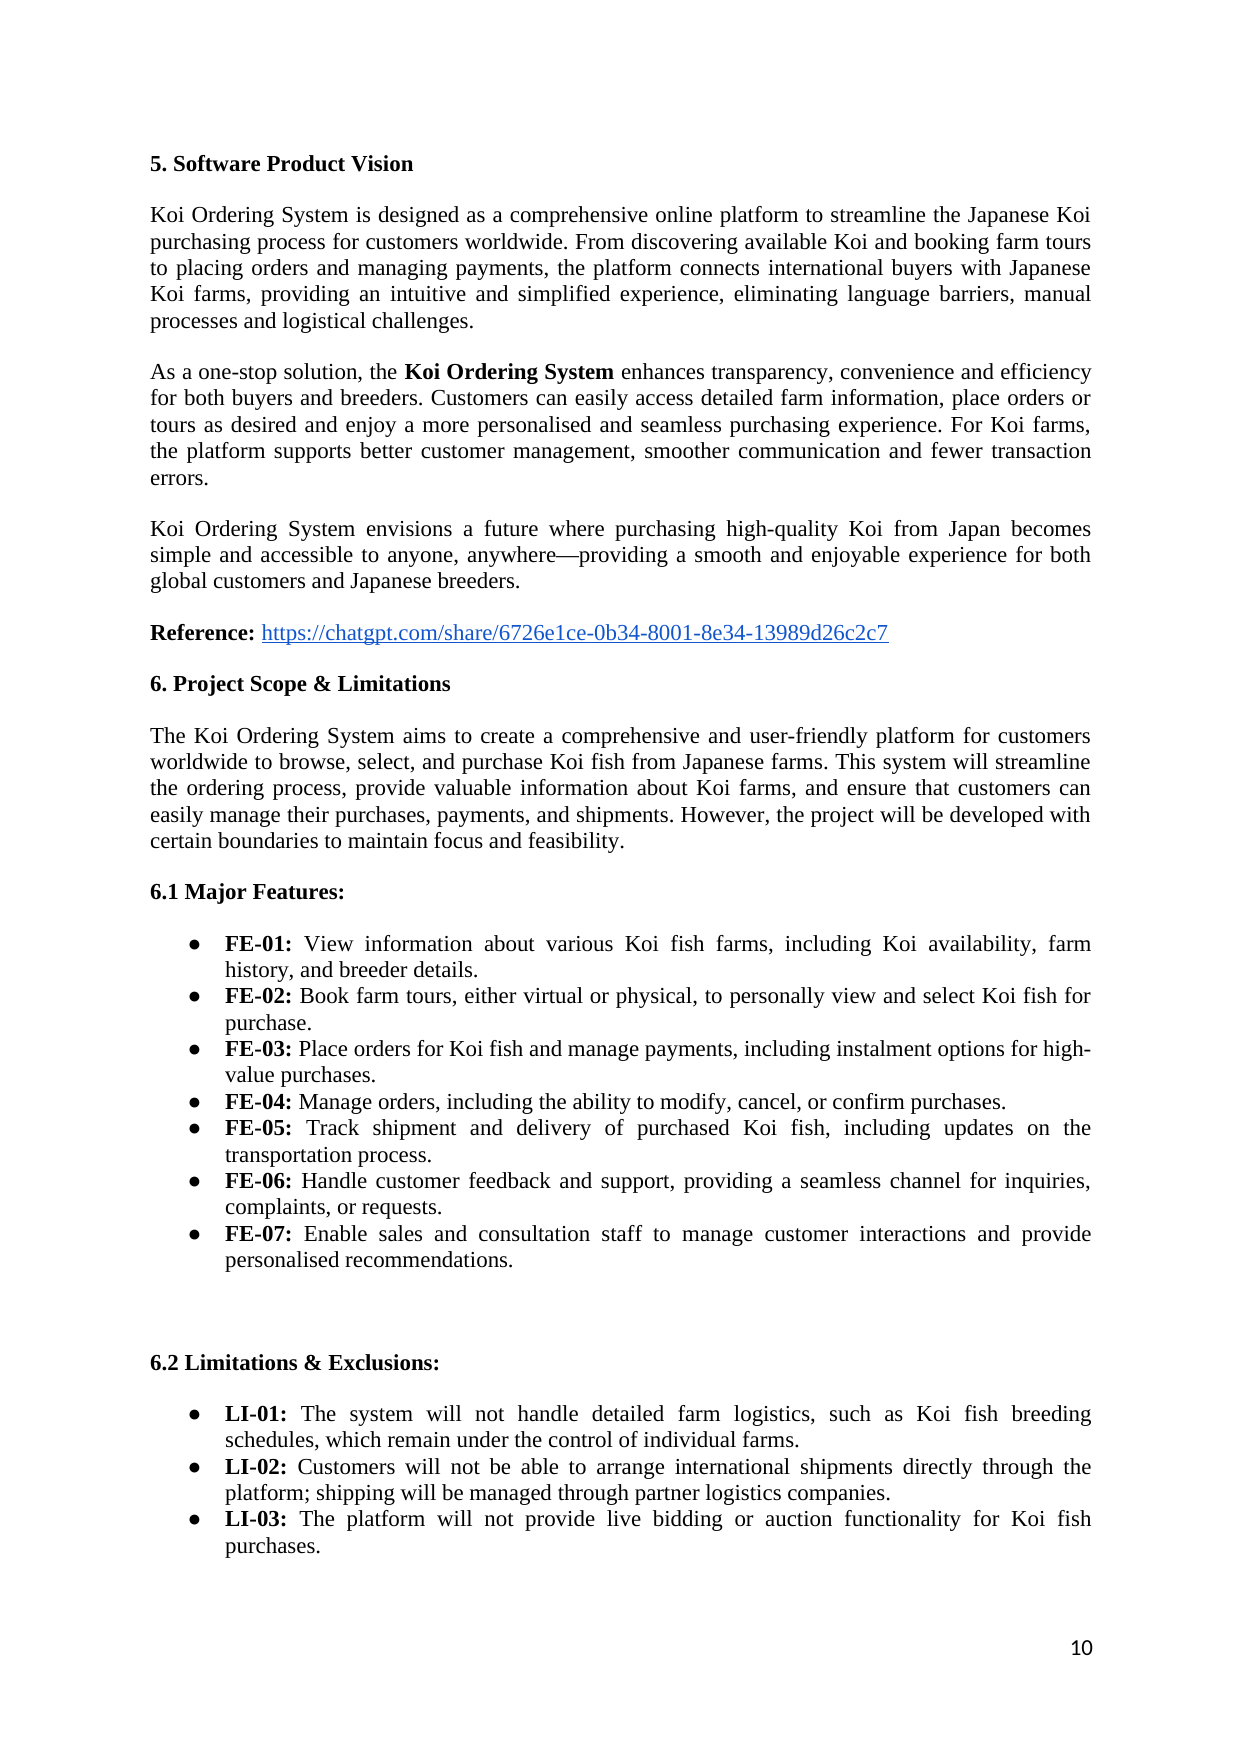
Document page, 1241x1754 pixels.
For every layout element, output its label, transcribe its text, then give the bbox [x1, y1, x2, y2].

text The Koi Ordering System aims to create a comprehensive and user-friendly platform for customers worldwide to browse, select, and purchase Koi fish from Japanese farms. This system will streamline the ordering process, provide valuable information about Koi farms, and ensure that customers can easily manage their purchases, payments, and shipments. However, the project will be developed with certain boundaries to maintain focus and feasibility. [150, 722, 1093, 853]
text As a one-stop solution, the Koi Ordering System enhances transparency, convenience and efficiency for both buyers and breeders. Customers can easily access detailed farm information, place orders or tours as desired and enjoy a more personalised and seamless purchasing experience. For Koi farms, the platform supports better customer management, smoother communication and fewer transaction errors. [150, 358, 1093, 490]
list FE-03: Place orders for Koi fish and manage payments, including instalment options for high-value purchases. [187, 1035, 1093, 1088]
list LI-02: Customers will not be able to arrange international shipments directly through the platform; shipping will be managed through partner logistics companies. [187, 1453, 1093, 1506]
list FE-05: Track shipment and delivery of purchased Koi fish, including updates on the transportation process. [187, 1114, 1093, 1167]
list FE-01: View information about various Koi fish farms, including Koi availability, farm history, and breeder details. [187, 930, 1093, 982]
subtitle 5. Software Product Vision [150, 150, 1093, 176]
text Koi Ordering System envisions a future where purchasing high-quality Koi from Japan becomes simple and accessible to anyone, anywhere—providing a smooth and enjoyable experience for both global customers and Japanese breeders. [150, 515, 1093, 594]
list FE-02: Book farm tours, either virtual or physical, to personally view and select Koi fish for purchase. [187, 982, 1093, 1035]
list FE-06: Handle customer feedback and support, providing a seamless channel for inquiries, complaints, or requests. [187, 1167, 1093, 1220]
text 6.2 Limitations & Exclusions: [150, 1349, 1093, 1375]
list FE-07: Enable sales and consultation staff to manage customer interactions and provide personalised recommendations. [187, 1220, 1093, 1272]
list LI-03: The platform will not provide live bidding or auction functionality for Koi fish purchases. [187, 1506, 1093, 1558]
list FE-04: Manage orders, including the ability to modify, cancel, or confirm purchases. [187, 1088, 1093, 1114]
text 6.1 Major Features: [150, 878, 1093, 905]
list LI-01: The system will not handle detailed farm logistics, such as Koi fish breeding schedules, which remain under the control of individual farms. [187, 1400, 1093, 1453]
subtitle 6. Project Scope & Limitations [150, 670, 1093, 697]
text Reference: https://chatgpt.com/share/6726e1ce-0b34-8001-8e34-13989d26c2c7 [150, 619, 1093, 645]
text Koi Ordering System is designed as a comprehensive online platform to streamline the Japanese Koi purchasing process for customers worldwide. From discovering available Koi and booking farm tours to placing orders and managing payments, the platform connects international buyers with Japanese Koi farms, providing an intuitive and simplified experience, eliminating language barriers, manual processes and logistical challenges. [150, 201, 1093, 333]
